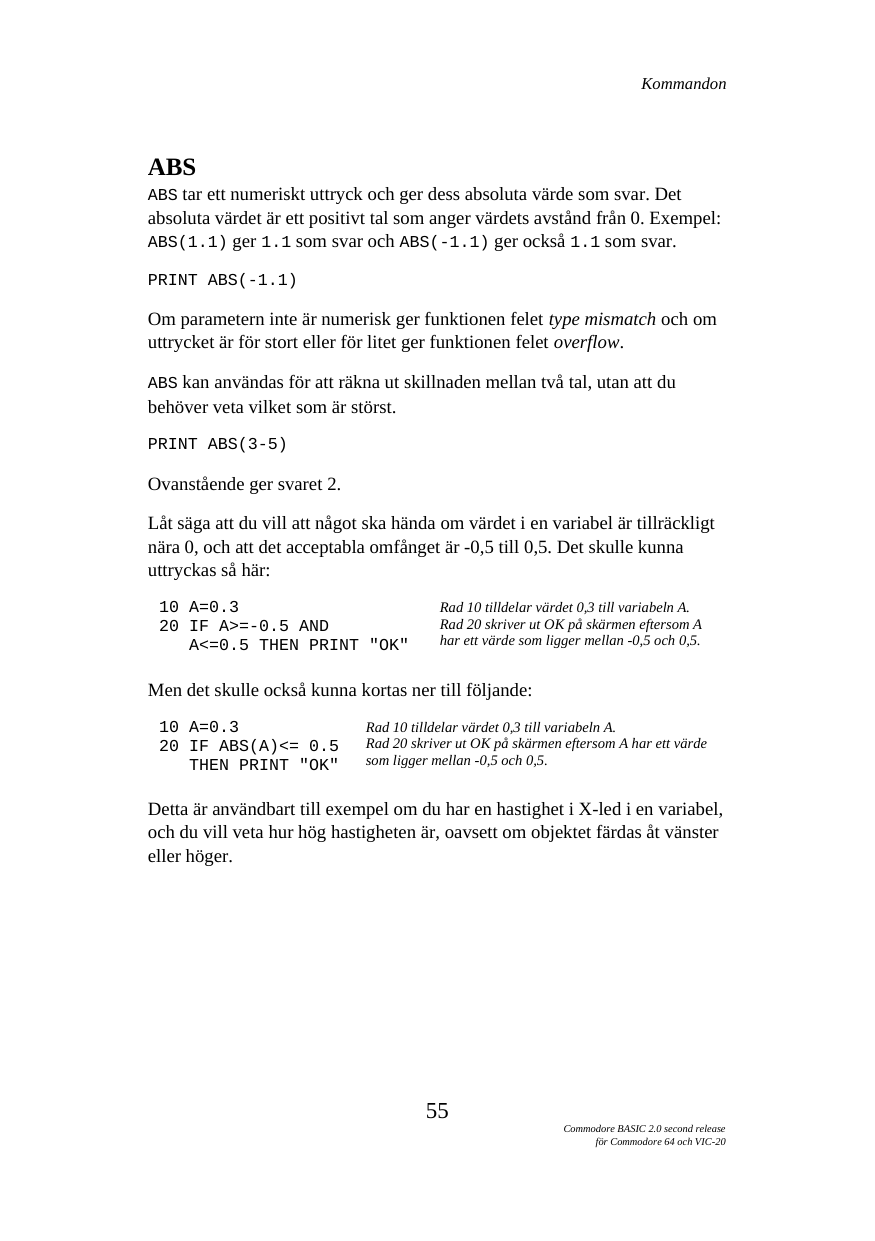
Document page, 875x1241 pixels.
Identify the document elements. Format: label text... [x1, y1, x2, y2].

table_header Rad 10 tilldelar värdet 0,3 till variabeln A. Rad 20 skriver ut OK på skärmen eftersom A har ett värde som ligger mellan -0,5 och 0,5. [354, 718, 726, 775]
table_header Rad 10 tilldelar värdet 0,3 till variabeln A. Rad 20 skriver ut OK på skärmen eftersom A har ett värde som ligger mellan -0,5 och 0,5. [428, 599, 726, 655]
text ABS kan användas för att räkna ut skillnaden mellan två tal, utan att du behöver veta vilket som är störst. [148, 371, 726, 417]
text Detta är användbart till exempel om du har en hastighet i X-led i en variabel, och du vill veta hur hög hastigheten är, oavsett om objektet färdas åt vänster eller höger. [148, 775, 726, 866]
text PRINT ABS(-1.1) [148, 271, 726, 290]
subtitle ABS [148, 152, 726, 181]
text ABS tar ett numeriskt uttryck och ger dess absoluta värde som svar. Det absoluta värdet är ett positivt tal som anger värdets avstånd från 0. Exempel: ABS(1.1) ger 1.1 som svar och ABS(-1.1) ger också 1.1 som svar. [148, 183, 726, 253]
text Men det skulle också kunna kortas ner till följande: [148, 655, 726, 700]
text PRINT ABS(3-5) [148, 435, 726, 454]
text Ovanstående ger svaret 2. [148, 472, 726, 494]
text Låt säga att du vill att något ska hända om värdet i en variabel är tillräckligt nära 0, och att det acceptabla omfånget är -0,5 till 0,5. Det skulle kunna uttryckas så här: [148, 512, 726, 580]
text Om parametern inte är numerisk ger funktionen felet type mismatch och om uttrycket är för stort eller för litet ger funktionen felet overflow. [148, 308, 726, 353]
table_header 10 A=0.3 20 IF ABS(A)<= 0.5 THEN PRINT "OK" [148, 718, 354, 775]
table_header 10 A=0.3 20 IF A>=-0.5 AND A<=0.5 THEN PRINT "OK" [148, 599, 428, 655]
